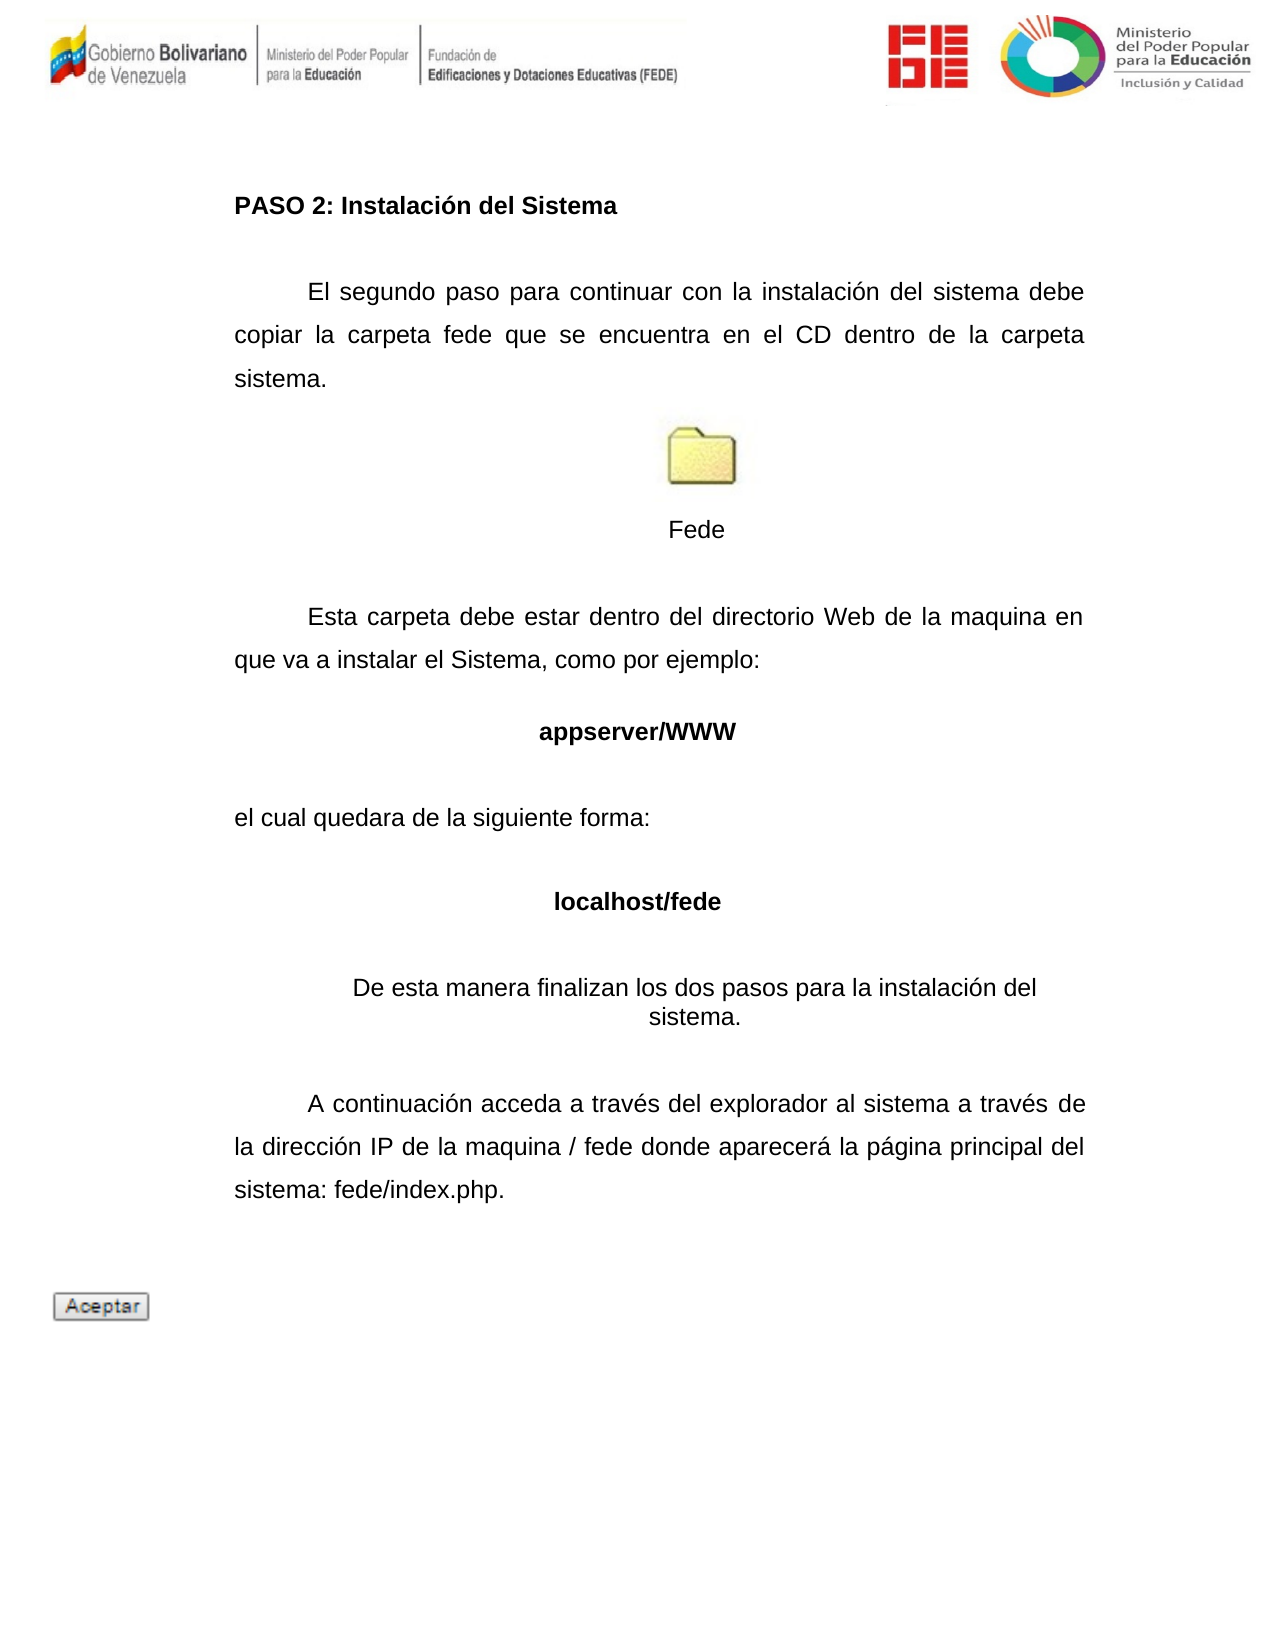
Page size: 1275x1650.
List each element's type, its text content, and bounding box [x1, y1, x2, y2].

text appserver/WWW [177, 717, 1098, 745]
picture [44, 17, 687, 106]
text el cual quedara de la siguiente forma: [234, 803, 1086, 832]
picture [885, 15, 1256, 106]
picture [629, 407, 775, 502]
text De esta manera finalizan los dos pasos para la instalación del sistema. [306, 973, 1084, 1031]
picture [30, 1284, 167, 1335]
subtitle PASO 2: Instalación del Sistema [234, 191, 1086, 219]
text El segundo paso para continuar con la instalación del sistema debe copiar la carpeta fede que se encuentra en el CD dentro de la carpeta sistema. [234, 277, 1086, 392]
text localhost/fede [177, 887, 1098, 916]
text Fede [306, 515, 1087, 544]
text A continuación acceda a través del explorador al sistema a través de la dirección IP de la maquina / fede donde aparecerá la página principal del sistema: fede/index.php. [234, 1089, 1086, 1204]
text Esta carpeta debe estar dentro del directorio Web de la maquina en que va a instalar el Sistema, como por ejemplo: [234, 602, 1084, 673]
